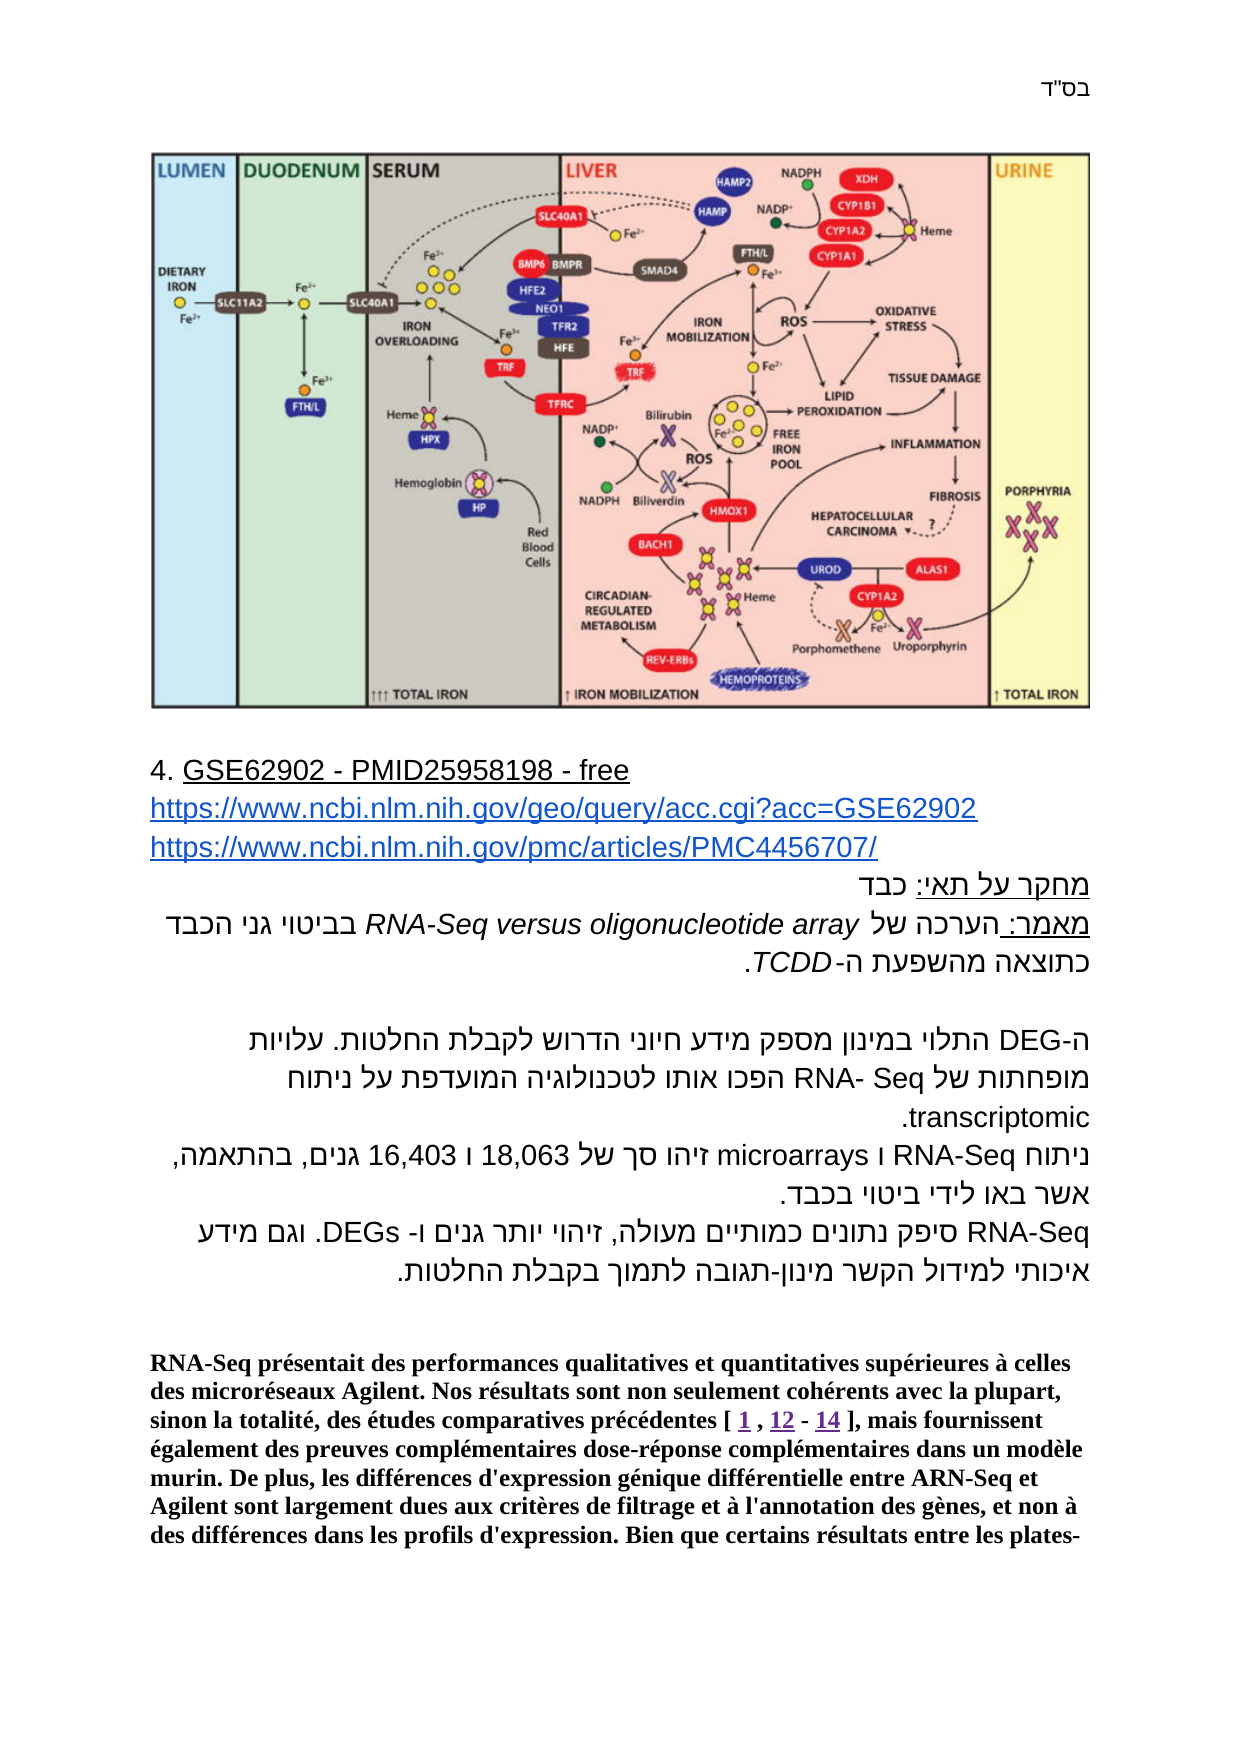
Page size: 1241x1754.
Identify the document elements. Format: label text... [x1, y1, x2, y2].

text מאמר: הערכה של RNA-Seq versus oligonucleotide array בביטוי גני הכבד כתוצאה מהשפעת ה-TCDD. [150, 907, 1090, 979]
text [150, 1348, 1090, 1549]
text RNA-Seq סיפק נתונים כמותיים מעולה, זיהוי יותר גנים ו- DEGs. וגם מידע איכותי למידול הקשר מינון-תגובה לתמוך בקבלת החלטות. [150, 1215, 1090, 1287]
picture [149, 150, 1090, 711]
text ניתוח RNA-Seq ו microarrays זיהו סך של 18,063 ו 16,403 גנים, בהתאמה, אשר באו לידי ביטוי בכבד. [150, 1138, 1090, 1210]
text ה-DEG התלוי במינון מספק מידע חיוני הדרוש לקבלת החלטות. עלויות מופחתות של RNA- Seq הפכו אותו לטכנולוגיה המועדפת על ניתוח transcriptomic. [150, 1023, 1090, 1133]
text https://www.ncbi.nlm.nih.gov/geo/query/acc.cgi?acc=GSE62902 [150, 791, 1090, 825]
text https://www.ncbi.nlm.nih.gov/pmc/articles/PMC4456707/ [150, 830, 1090, 863]
text 4. GSE62902 - PMID25958198 - free [150, 753, 1090, 786]
text מחקר על תאי: כבד [150, 868, 1090, 902]
